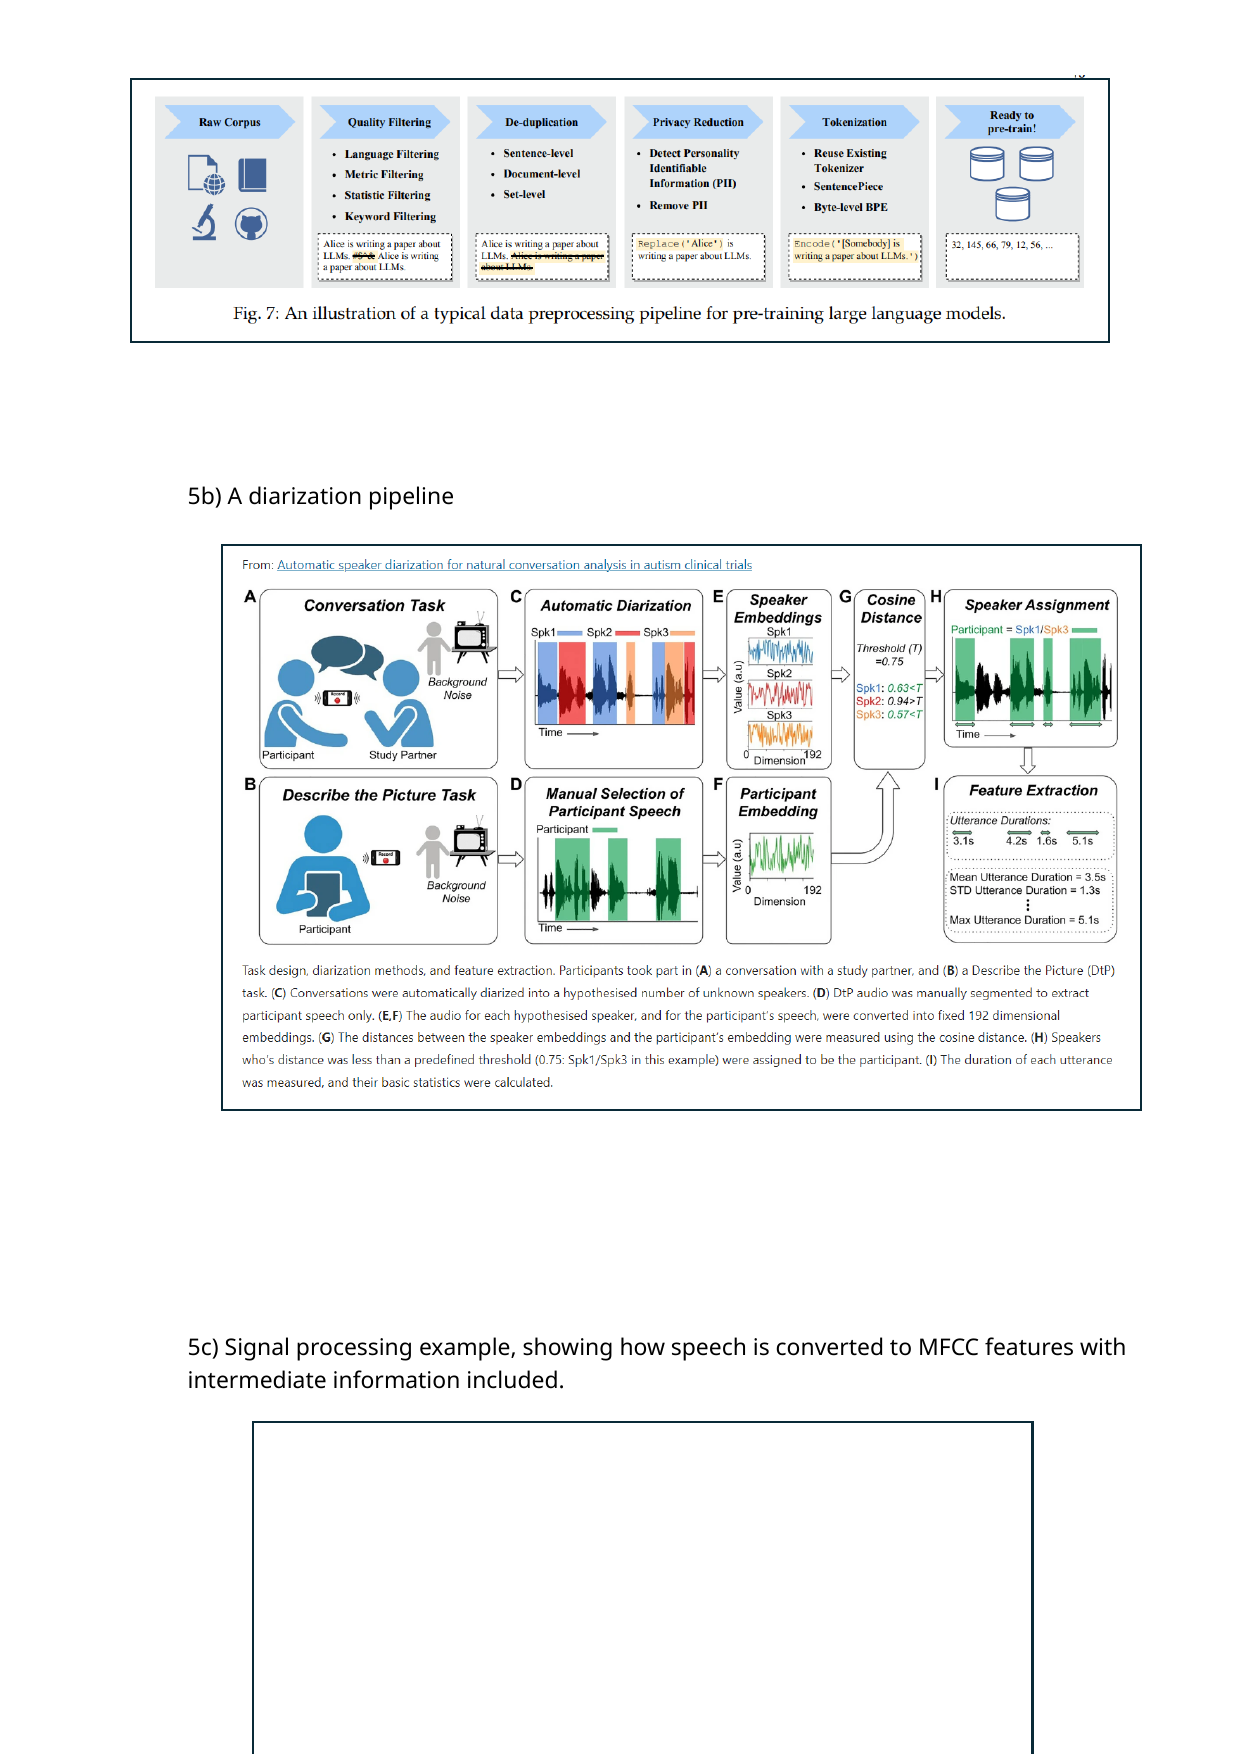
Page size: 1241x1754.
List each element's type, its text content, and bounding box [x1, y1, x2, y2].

picture [136, 80, 1104, 327]
picture [227, 547, 1126, 1092]
list 5b) A diarization pipeline [187, 480, 1165, 512]
list 5c) Signal processing example, showing how speech is converted to MFCC features with intermediate information included. [187, 1331, 1165, 1396]
